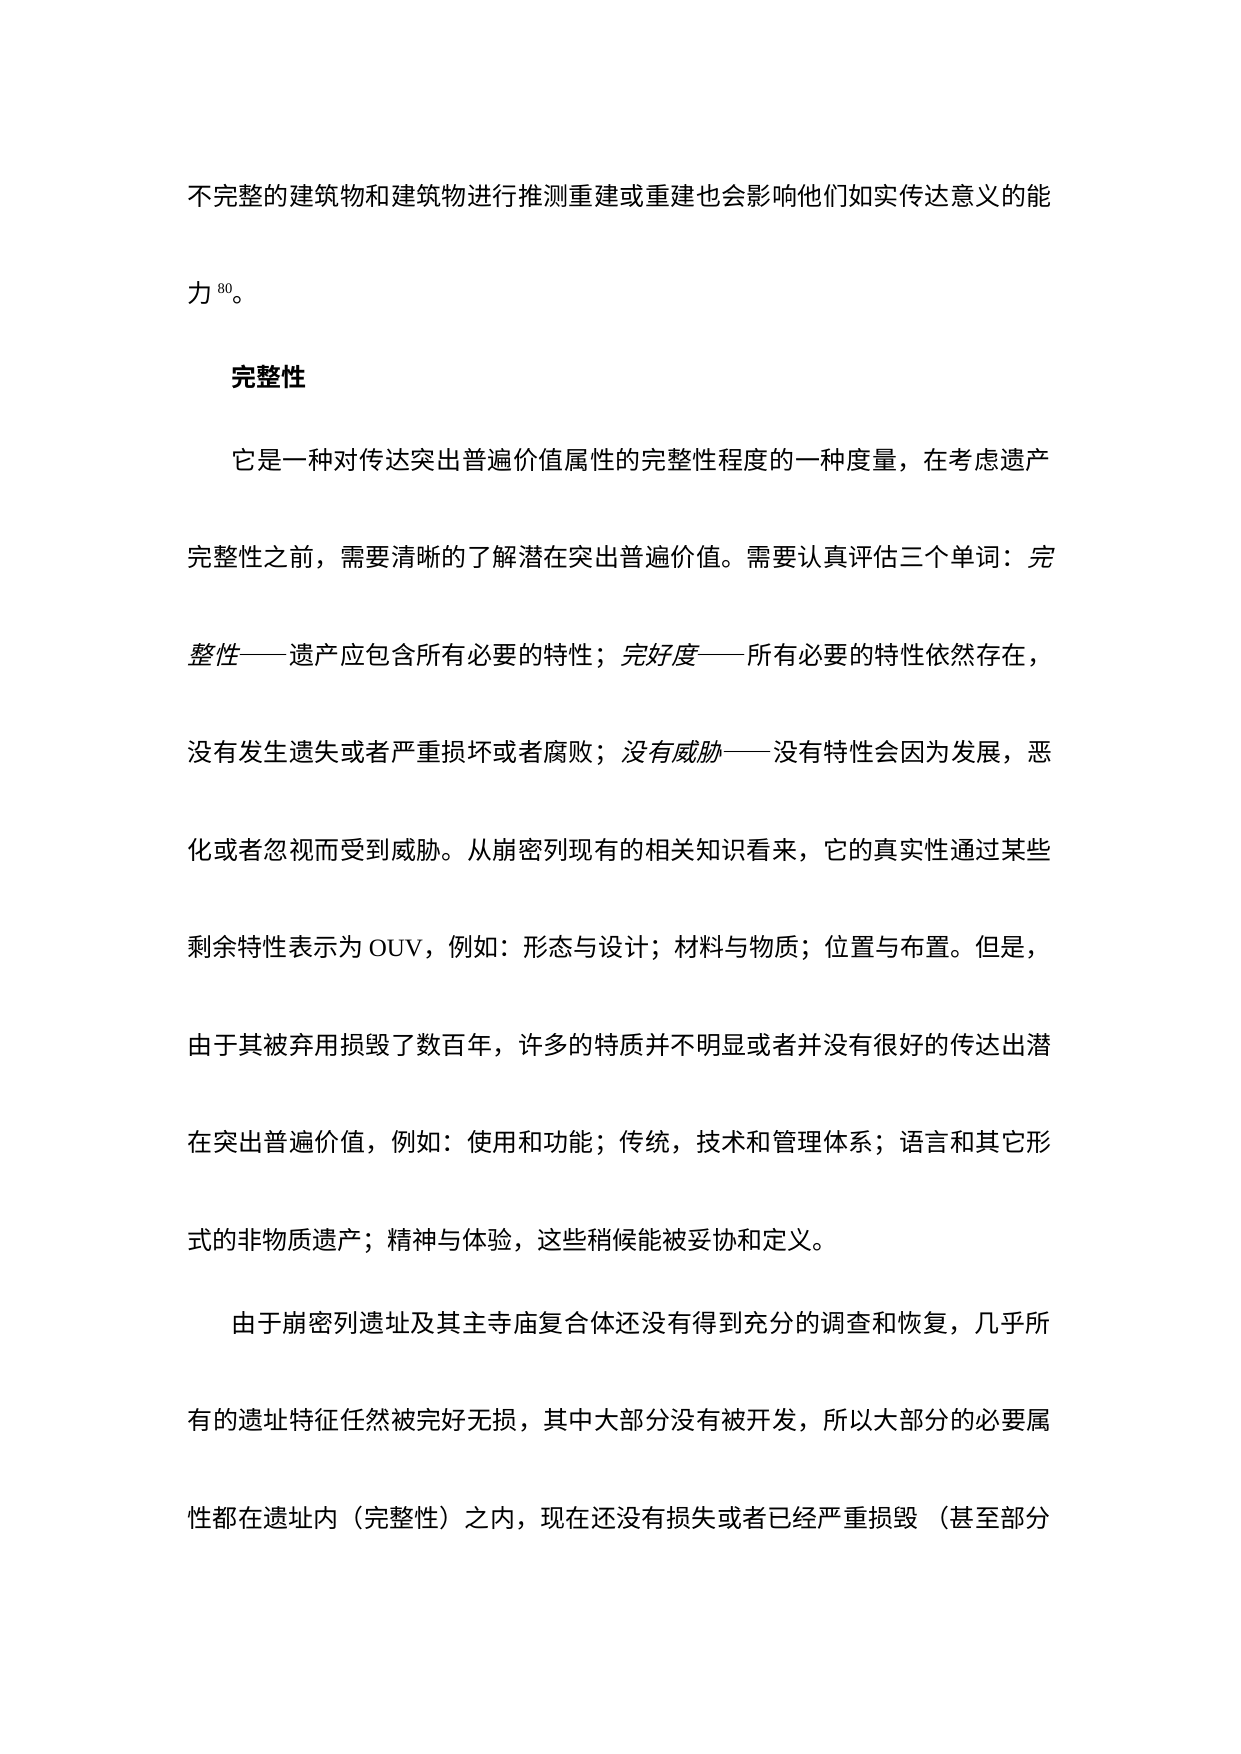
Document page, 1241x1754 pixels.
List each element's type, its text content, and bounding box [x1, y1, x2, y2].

text 它是一种对传达突出普遍价值属性的完整性程度的一种度量，在考虑遗产完整性之前，需要清晰的了解潜在突出普遍价值。需要认真评估三个单词：完整性——遗产应包含所有必要的特性；完好度——所有必要的特性依然存在，没有发生遗失或者严重损坏或者腐败；没有威胁——没有特性会因为发展，恶化或者忽视而受到威胁。从崩密列现有的相关知识看来，它的真实性通过某些剩余特性表示为OUV，例如：形态与设计；材料与物质；位置与布置。但是，由于其被弃用损毁了数百年，许多的特质并不明显或者并没有很好的传达出潜在突出普遍价值，例如：使用和功能；传统，技术和管理体系；语言和其它形式的非物质遗产；精神与体验，这些稍候能被妥协和定义。 [187, 426, 1053, 1271]
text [187, 1289, 1053, 1549]
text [187, 162, 1053, 324]
text 完整性 [187, 343, 1053, 408]
